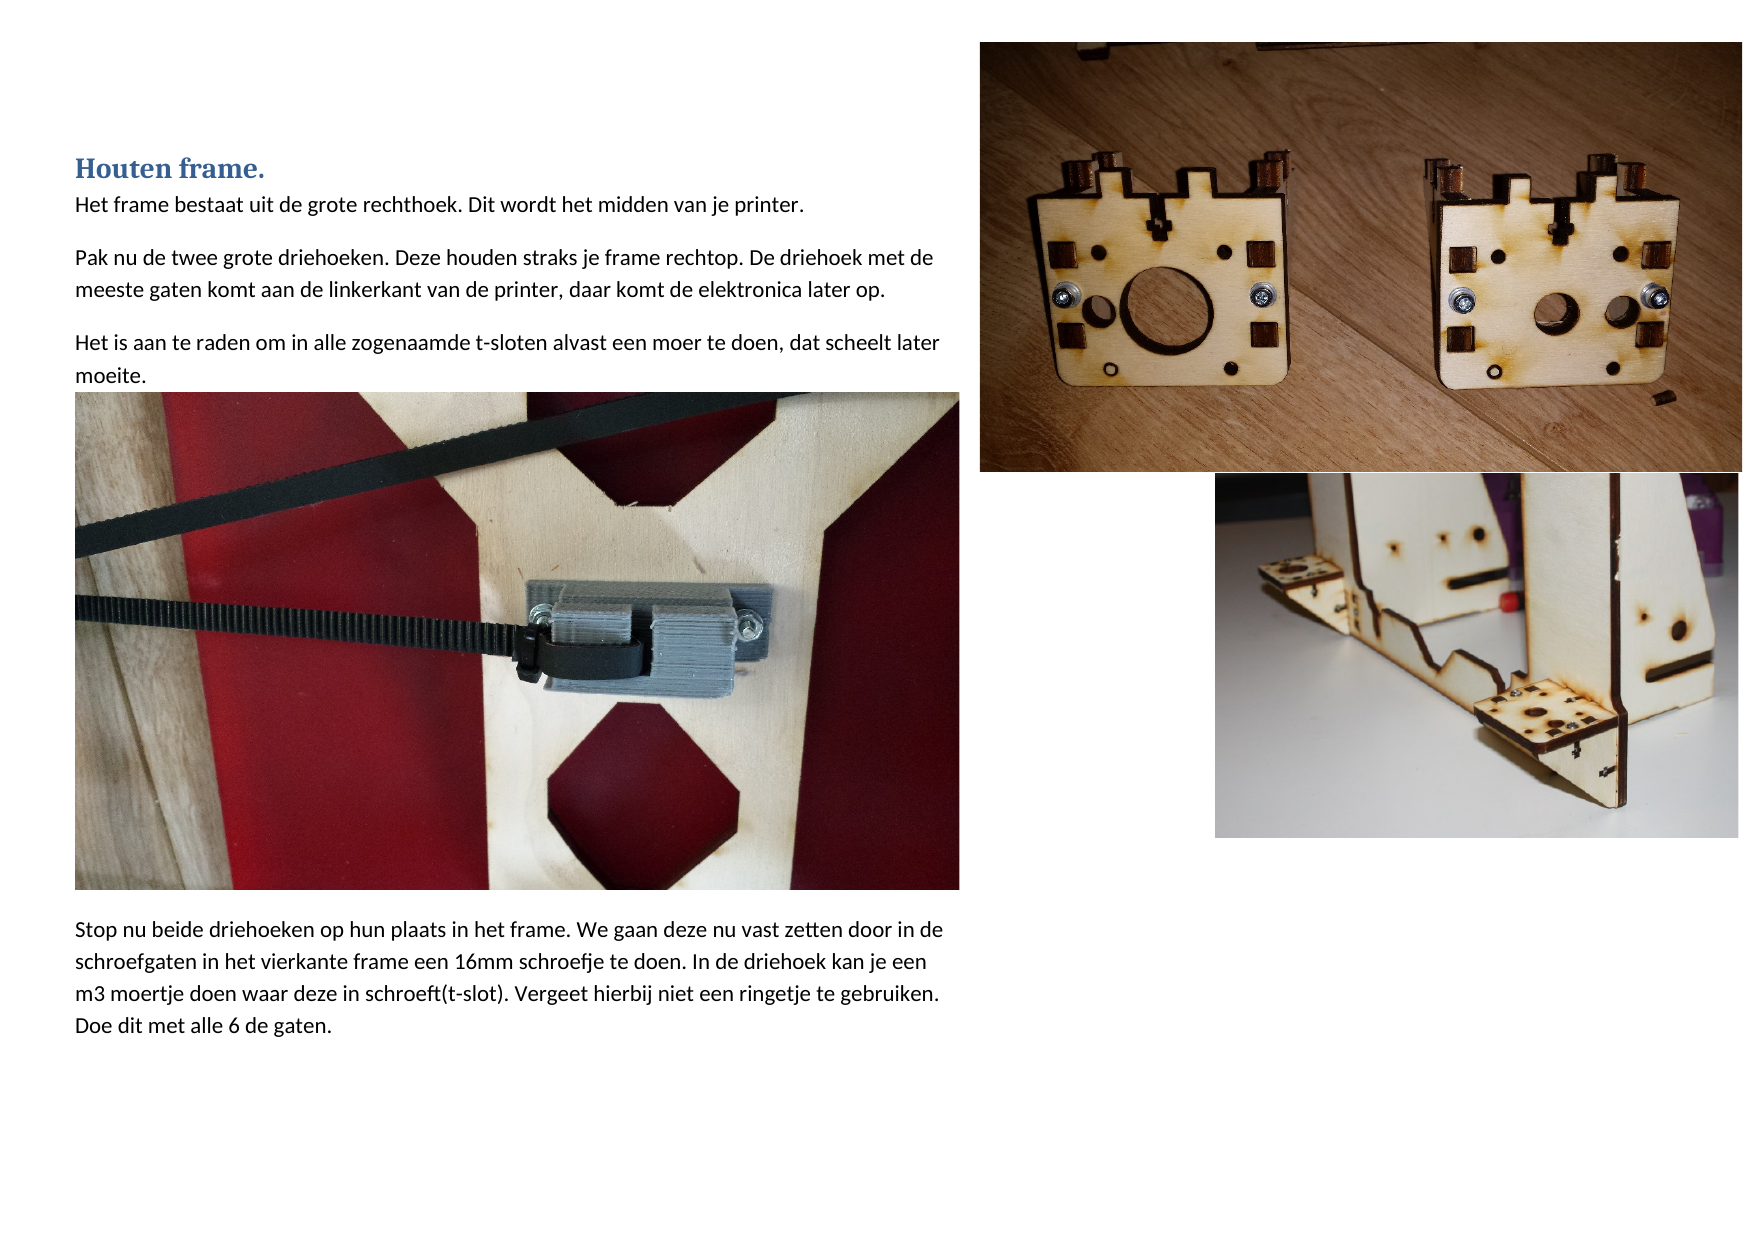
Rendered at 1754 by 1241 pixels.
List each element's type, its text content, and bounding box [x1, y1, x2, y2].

picture [979, 42, 1743, 472]
subtitle Houten frame. [75, 152, 976, 185]
text Pak nu de twee grote driehoeken. Deze houden straks je frame rechtop. De driehoek met de meeste gaten komt aan de linkerkant van de printer, daar komt de elektronica later op. [75, 243, 961, 303]
text Stop nu beide driehoeken op hun plaats in het frame. We gaan deze nu vast zetten door in de schroefgaten in het vierkante frame een 16mm schroefje te doen. In de driehoek kan je een m3 moertje doen waar deze in schroeft(t-slot). Vergeet hierbij niet een ringetje te gebruiken. Doe dit met alle 6 de gaten. [75, 915, 960, 1039]
text Het frame bestaat uit de grote rechthoek. Dit wordt het midden van je printer. [75, 190, 960, 218]
picture [1215, 473, 1739, 838]
picture [75, 392, 960, 890]
